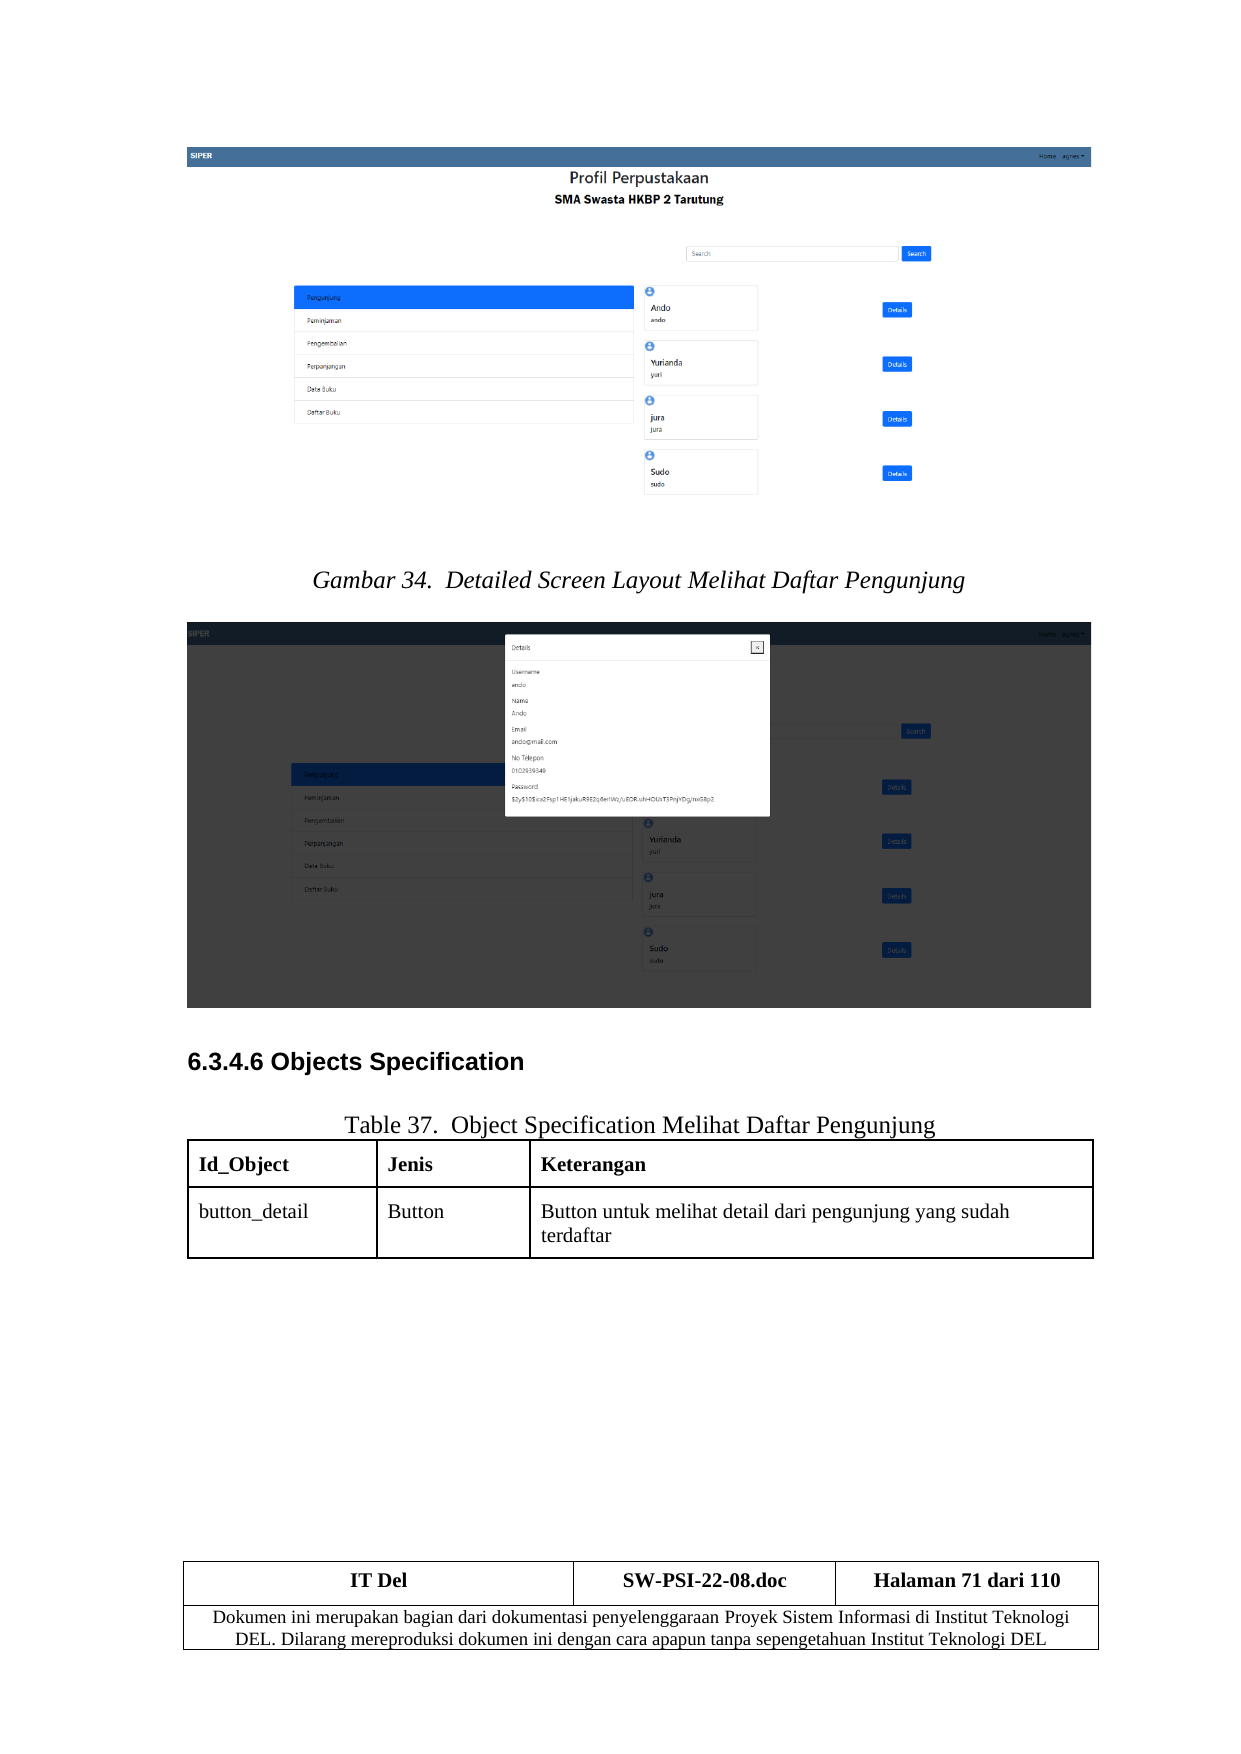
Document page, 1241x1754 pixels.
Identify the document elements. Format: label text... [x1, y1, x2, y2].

table_header Id_Object [189, 1141, 376, 1186]
table_cell Button untuk melihat detail dari pengunjung yang sudah terdaftar [531, 1188, 1092, 1257]
table_cell button_detail [189, 1188, 376, 1257]
table_header Jenis [378, 1141, 529, 1186]
table_header Keterangan [531, 1141, 1092, 1186]
text Table 37. Object Specification Melihat Daftar Pengunjung [187, 1111, 1092, 1139]
picture [187, 147, 1092, 551]
text Gambar 34. Detailed Screen Layout Melihat Daftar Pengunjung [187, 565, 1092, 593]
table_cell Button [378, 1188, 529, 1257]
subtitle 6.3.4.6 Objects Specification [187, 1047, 1092, 1076]
picture [187, 622, 1092, 1008]
